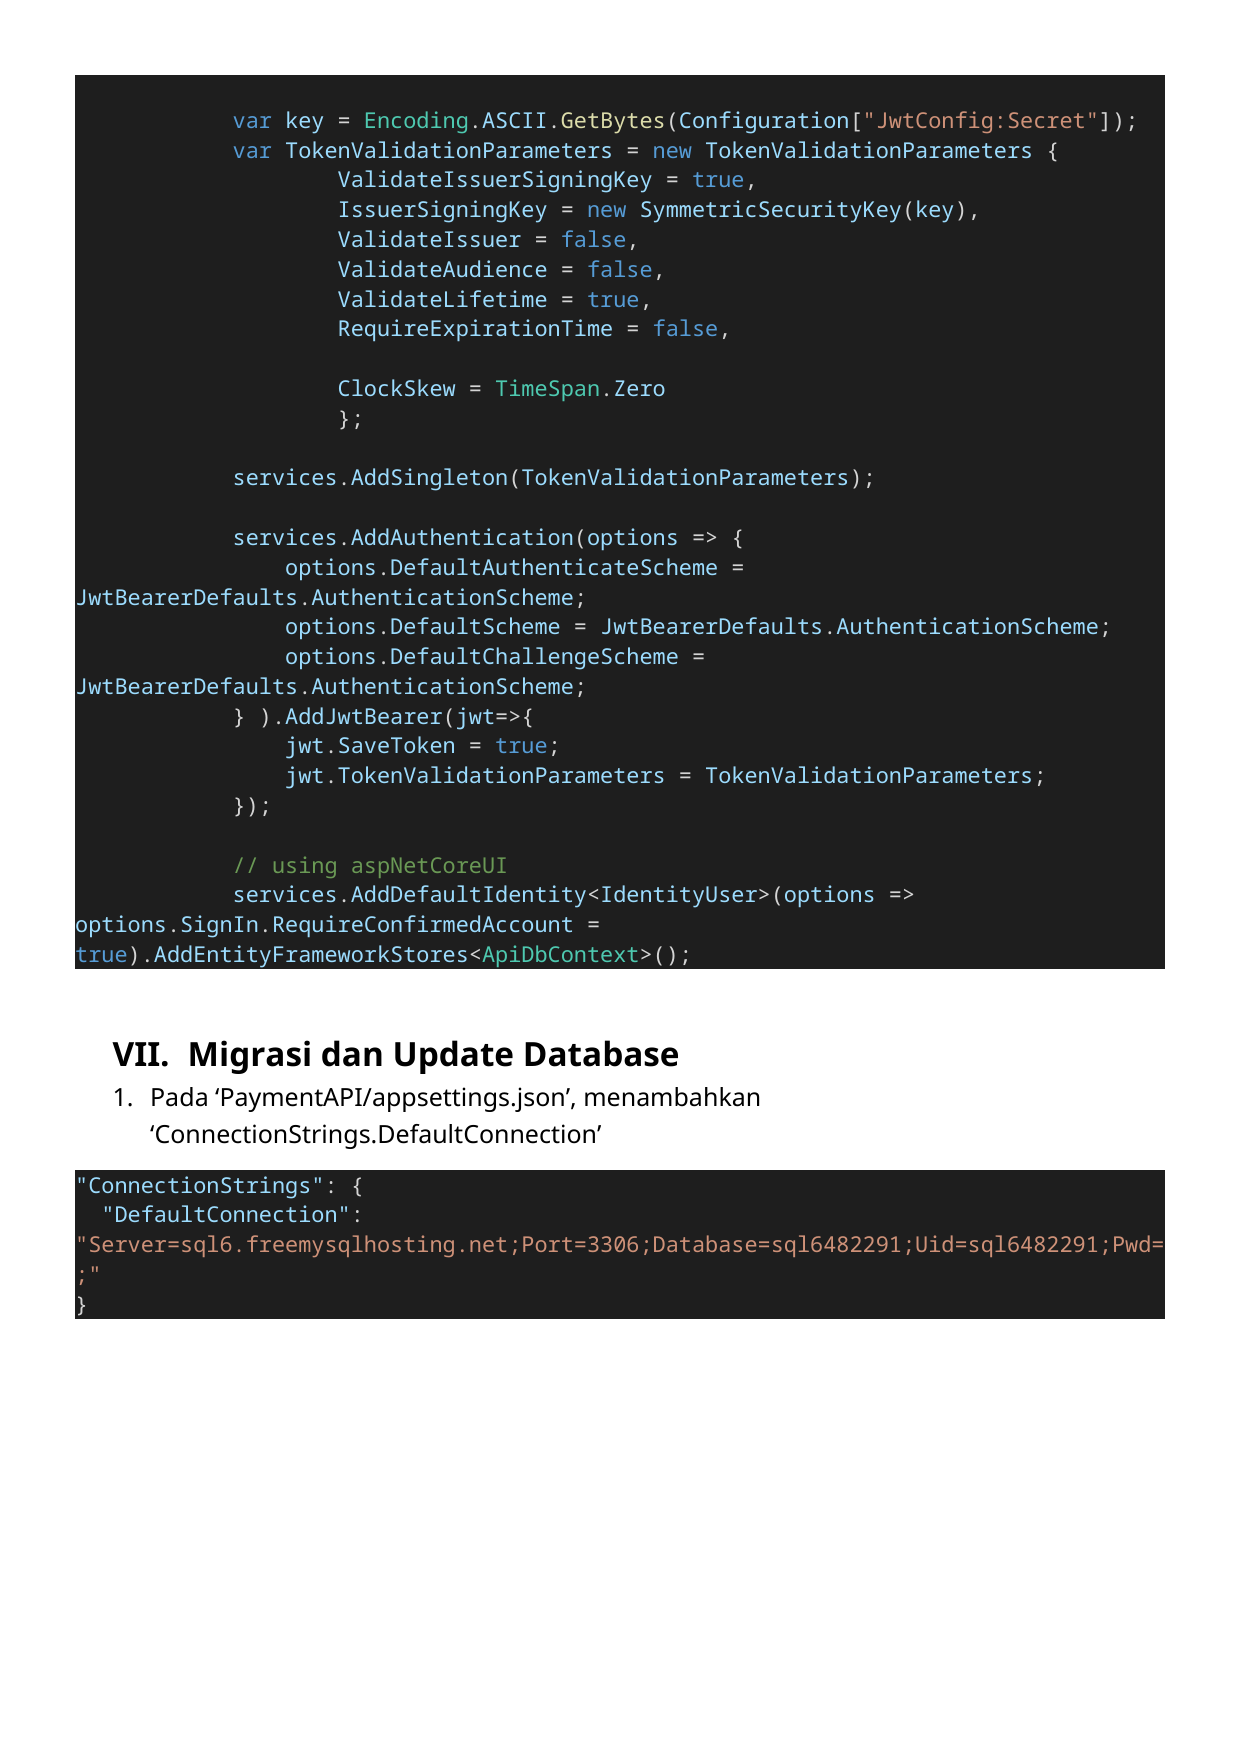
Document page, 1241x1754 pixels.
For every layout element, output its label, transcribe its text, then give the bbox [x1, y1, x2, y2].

text ValidateLifetime = true, [75, 283, 1165, 313]
text var key = Encoding.ASCII.GetBytes(Configuration["JwtConfig:Secret"]); [75, 105, 1165, 134]
text } ).AddJwtBearer(jwt=>{ [75, 701, 1165, 730]
text RequireExpirationTime = false, [75, 313, 1165, 343]
text jwt.SaveToken = true; [75, 730, 1165, 760]
text IssuerSigningKey = new SymmetricSecurityKey(key), [75, 194, 1165, 224]
text }; [75, 403, 1165, 432]
text services.AddDefaultIdentity<IdentityUser>(options => options.SignIn.RequireConfirmedAccount = true).AddEntityFrameworkStores<ApiDbContext>(); [75, 879, 1165, 969]
text options.DefaultScheme = JwtBearerDefaults.AuthenticationScheme; [75, 611, 1165, 641]
text } [75, 1289, 1165, 1319]
text ValidateAudience = false, [75, 254, 1165, 283]
text // using aspNetCoreUI [75, 849, 1165, 879]
text options.DefaultAuthenticateScheme = JwtBearerDefaults.AuthenticationScheme; [75, 552, 1165, 611]
text services.AddSingleton(TokenValidationParameters); [75, 462, 1165, 492]
text ValidateIssuerSigningKey = true, [75, 164, 1165, 194]
subtitle Migrasi dan Update Database [112, 1031, 1165, 1076]
text "DefaultConnection": "Server=sql6.freemysqlhosting.net;Port=3306;Database=sql6482291;Uid=sql6482291;Pwd=;" [75, 1199, 1165, 1289]
text var TokenValidationParameters = new TokenValidationParameters { [75, 134, 1165, 164]
list Pada ‘PaymentAPI/appsettings.json’, menambahkan ‘ConnectionStrings.DefaultConnection’ [112, 1079, 1165, 1150]
text services.AddAuthentication(options => { [75, 522, 1165, 552]
text ValidateIssuer = false, [75, 224, 1165, 254]
text "ConnectionStrings": { [75, 1170, 1165, 1199]
text }); [75, 790, 1165, 820]
text ClockSkew = TimeSpan.Zero [75, 373, 1165, 403]
text jwt.TokenValidationParameters = TokenValidationParameters; [75, 760, 1165, 790]
text options.DefaultChallengeScheme = JwtBearerDefaults.AuthenticationScheme; [75, 641, 1165, 701]
